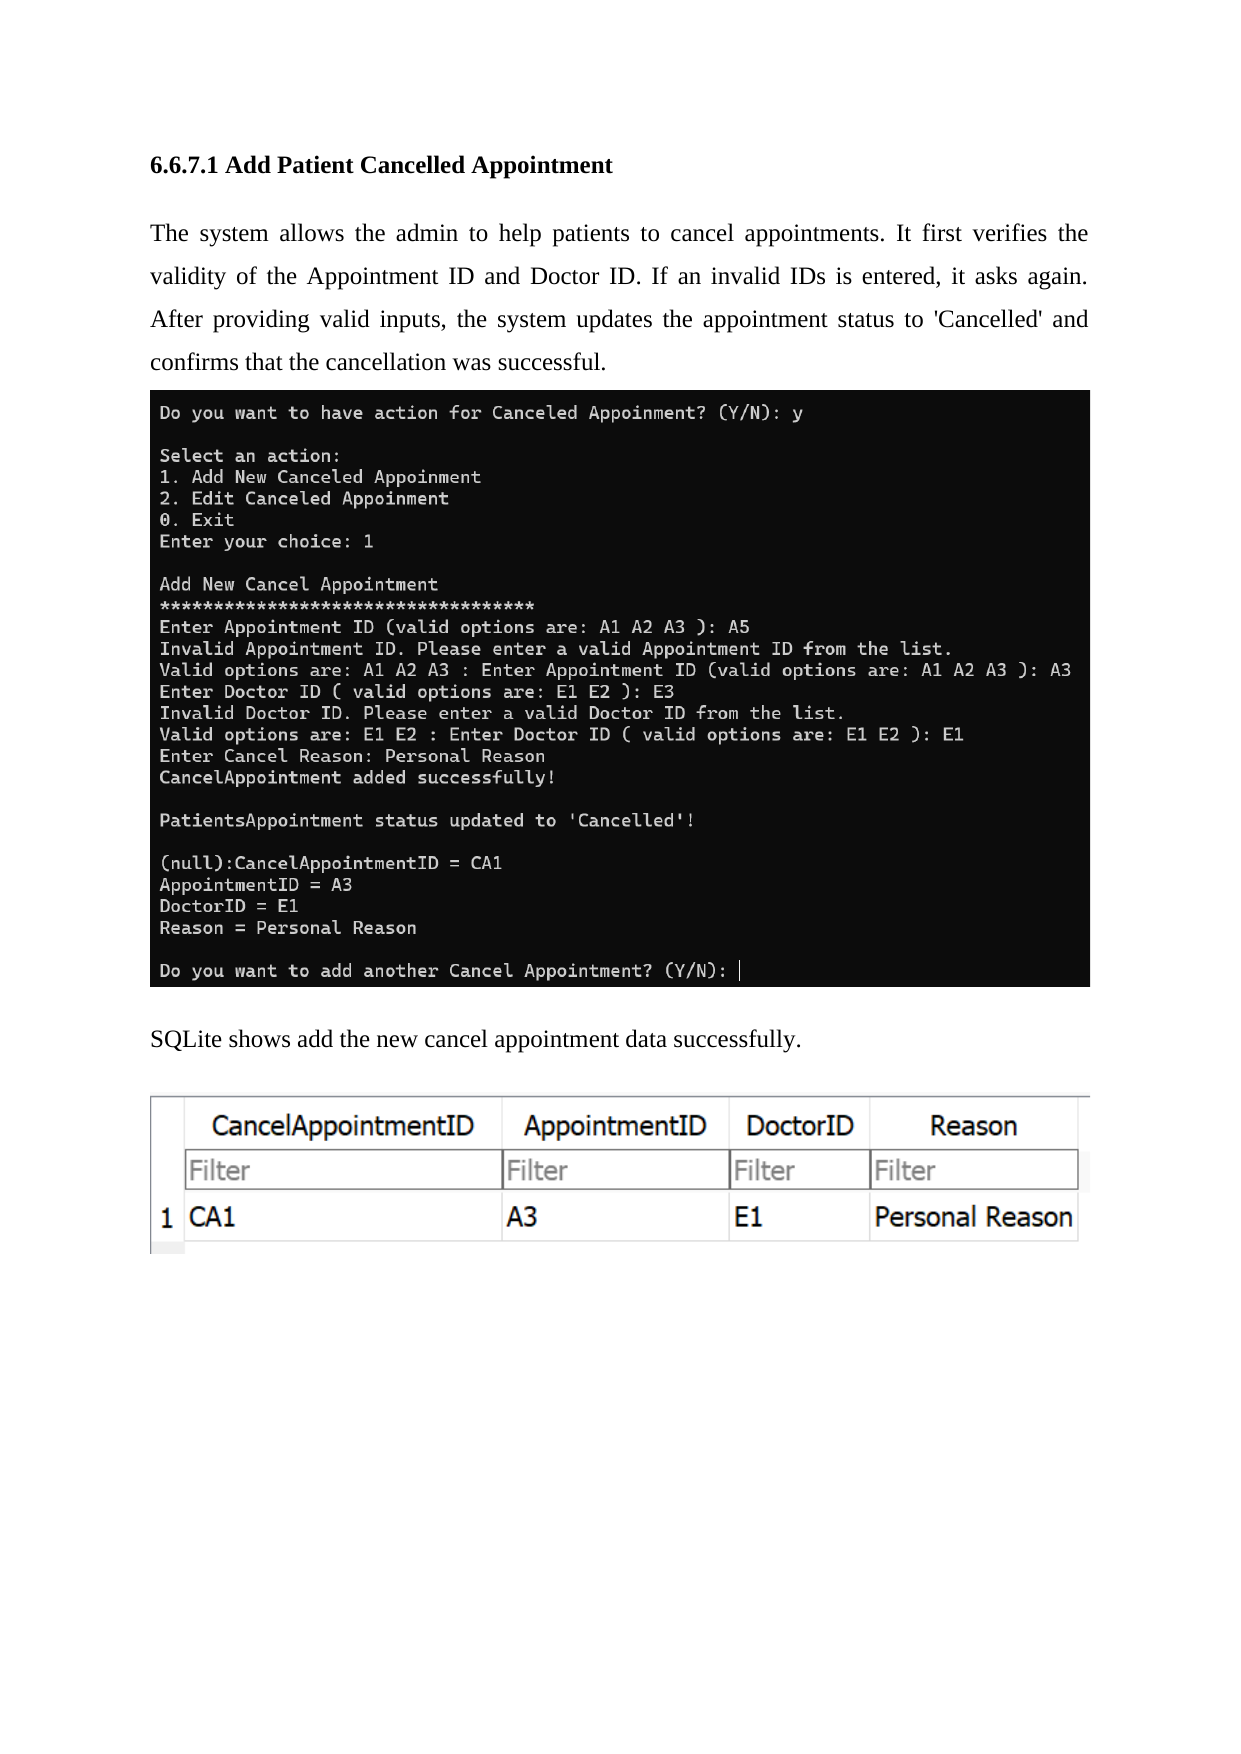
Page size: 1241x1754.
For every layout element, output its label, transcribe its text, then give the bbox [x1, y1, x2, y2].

picture [150, 1092, 1091, 1254]
text The system allows the admin to help patients to cancel appointments. It first verifies the validity of the Appointment ID and Doctor ID. If an invalid IDs is entered, it asks again. After providing valid inputs, the system updates the appointment status to 'Cancelled' and confirms that the cancellation was successful. [150, 218, 1090, 376]
text SQLite shows add the new cancel appointment data successfully. [150, 1024, 1090, 1053]
picture [150, 390, 1091, 987]
subtitle 6.6.7.1 Add Patient Cancelled Appointment [150, 150, 1090, 179]
